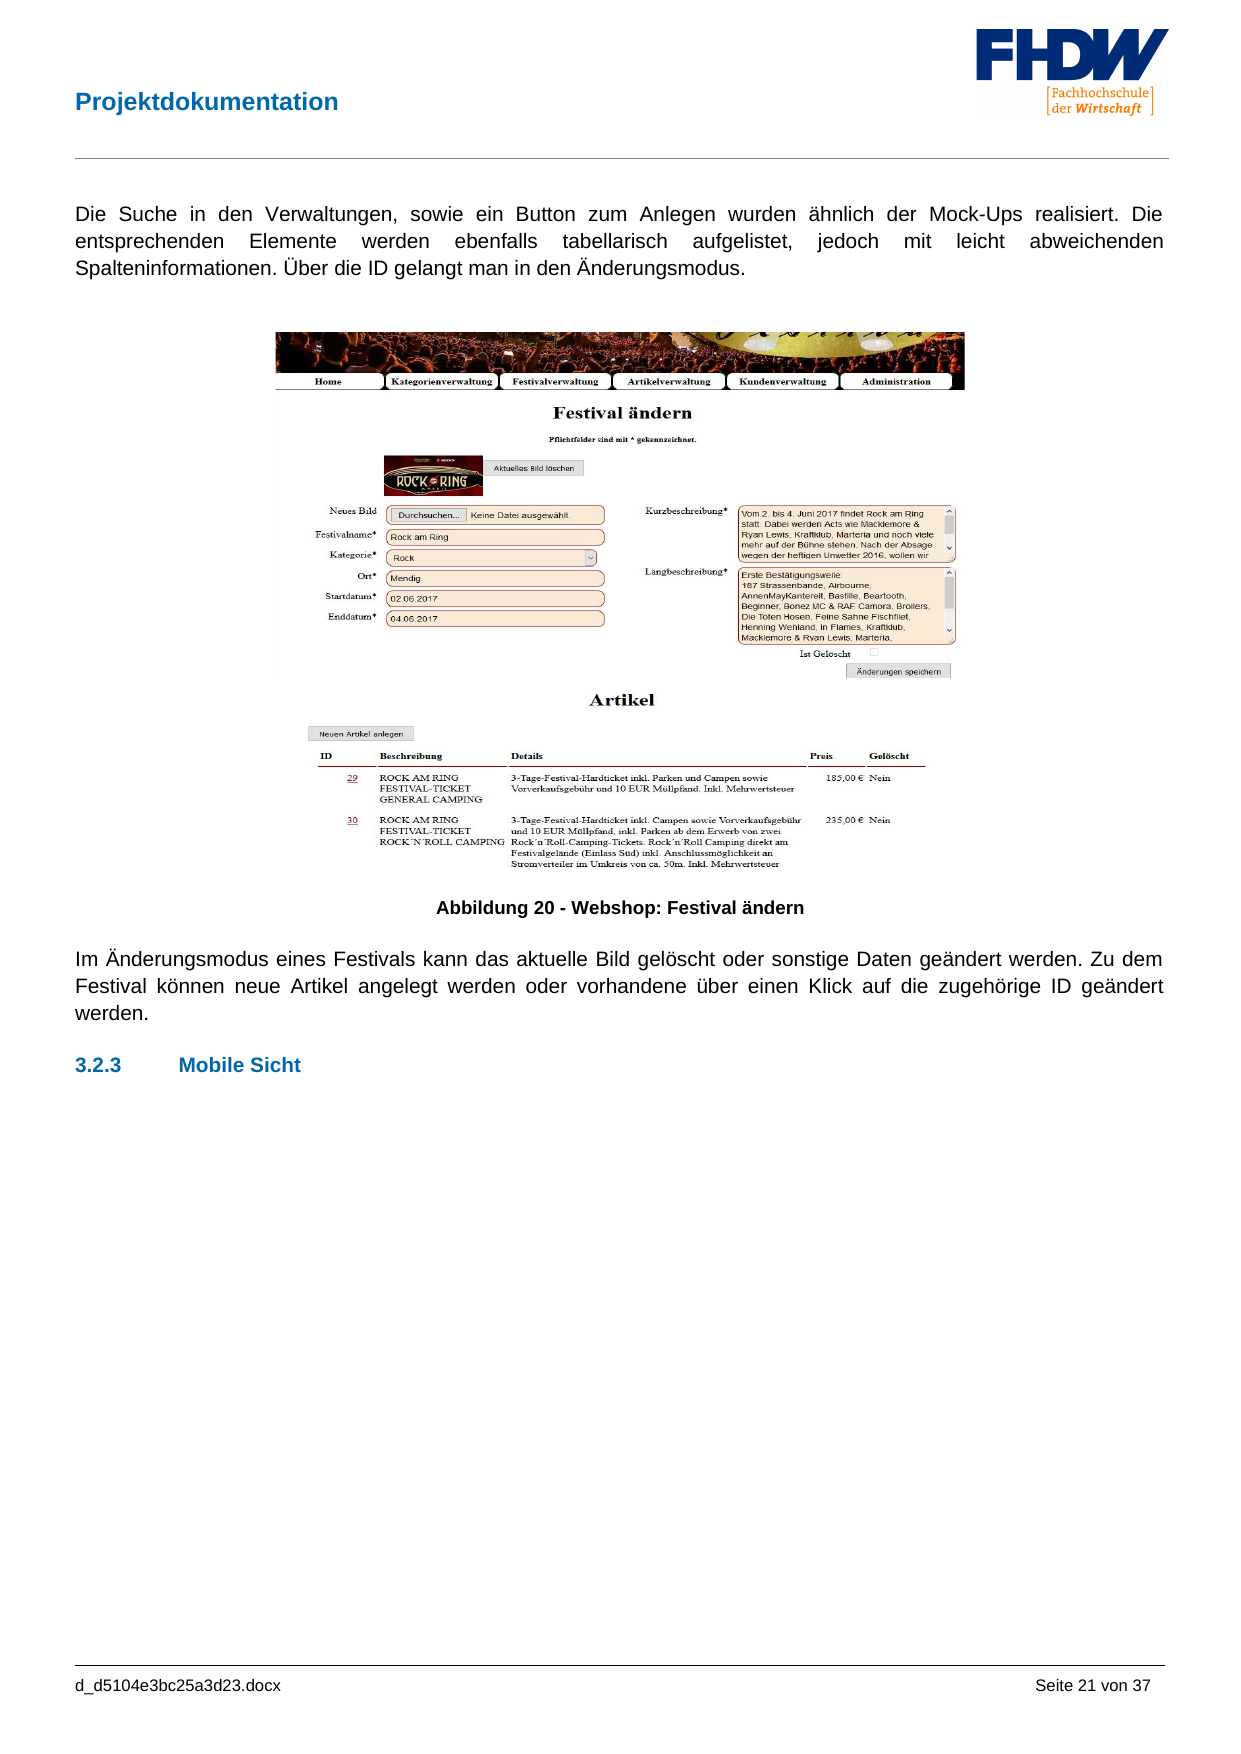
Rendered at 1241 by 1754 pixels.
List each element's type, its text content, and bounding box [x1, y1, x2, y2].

picture [976, 29, 1169, 116]
text Im Änderungsmodus eines Festivals kann das aktuelle Bild gelöscht oder sonstige Daten geändert werden. Zu dem Festival können neue Artikel angelegt werden oder vorhandene über einen Klick auf die zugehörige ID geändert werden. [75, 943, 1165, 1025]
subtitle Mobile Sicht [75, 1050, 1165, 1077]
picture [265, 689, 975, 879]
text Die Suche in den Verwaltungen, sowie ein Button zum Anlegen wurden ähnlich der Mock-Ups realisiert. Die entsprechenden Elemente werden ebenfalls tabellarisch aufgelistet, jedoch mit leicht abweichenden Spalteninformationen. Über die ID gelangt man in den Änderungsmodus. [75, 199, 1165, 280]
text Abbildung 20 - Webshop: Festival ändern [75, 891, 1165, 918]
picture [275, 332, 965, 678]
